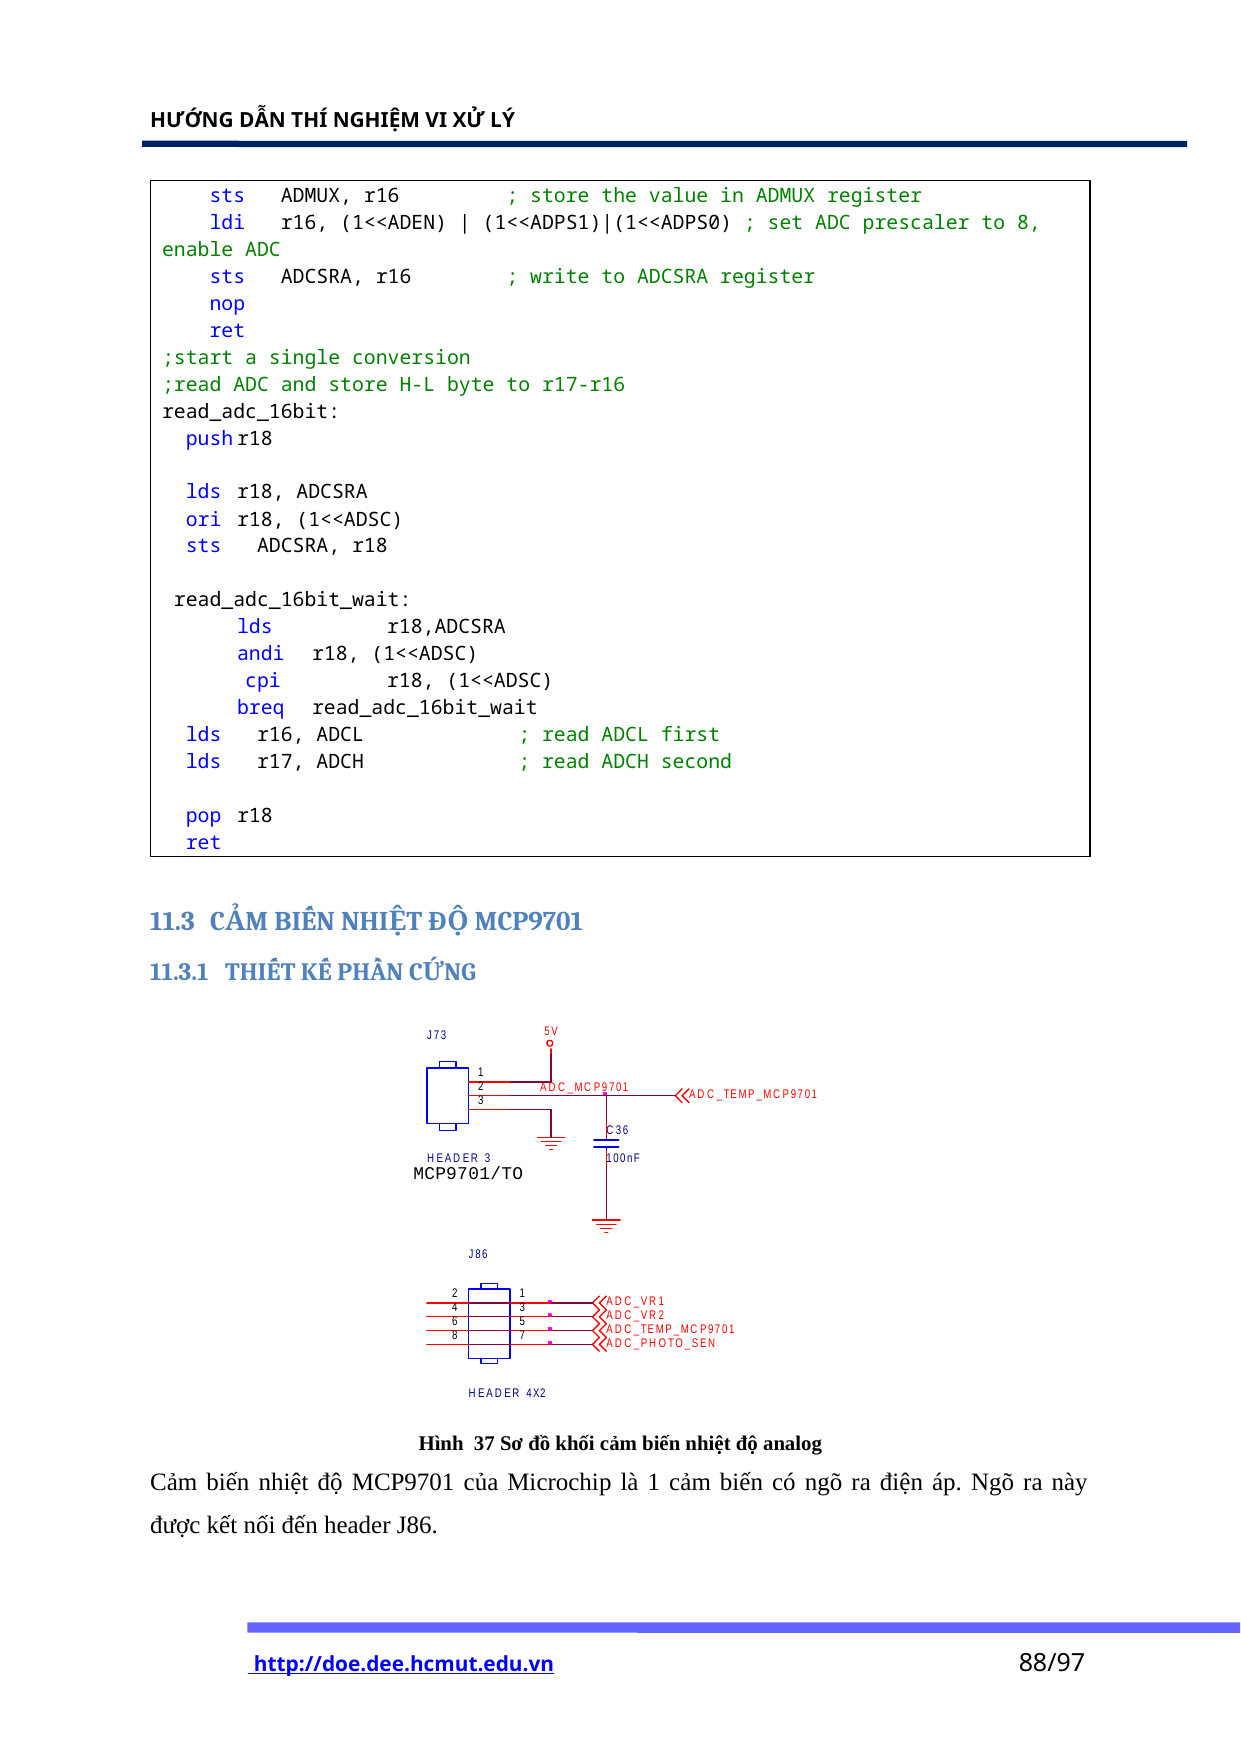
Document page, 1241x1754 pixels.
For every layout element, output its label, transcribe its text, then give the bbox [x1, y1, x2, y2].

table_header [151, 181, 1089, 856]
text Cảm biến nhiệt độ MCP9701 của Microchip là 1 cảm biến có ngõ ra điện áp. Ngõ ra này được kết nối đến header J86. [150, 1467, 1090, 1539]
subtitle THIẾT KẾ PHẦN CỨNG [150, 958, 1090, 987]
subtitle CẢM BIẾN NHIỆT ĐỘ MCP9701 [150, 906, 1090, 937]
